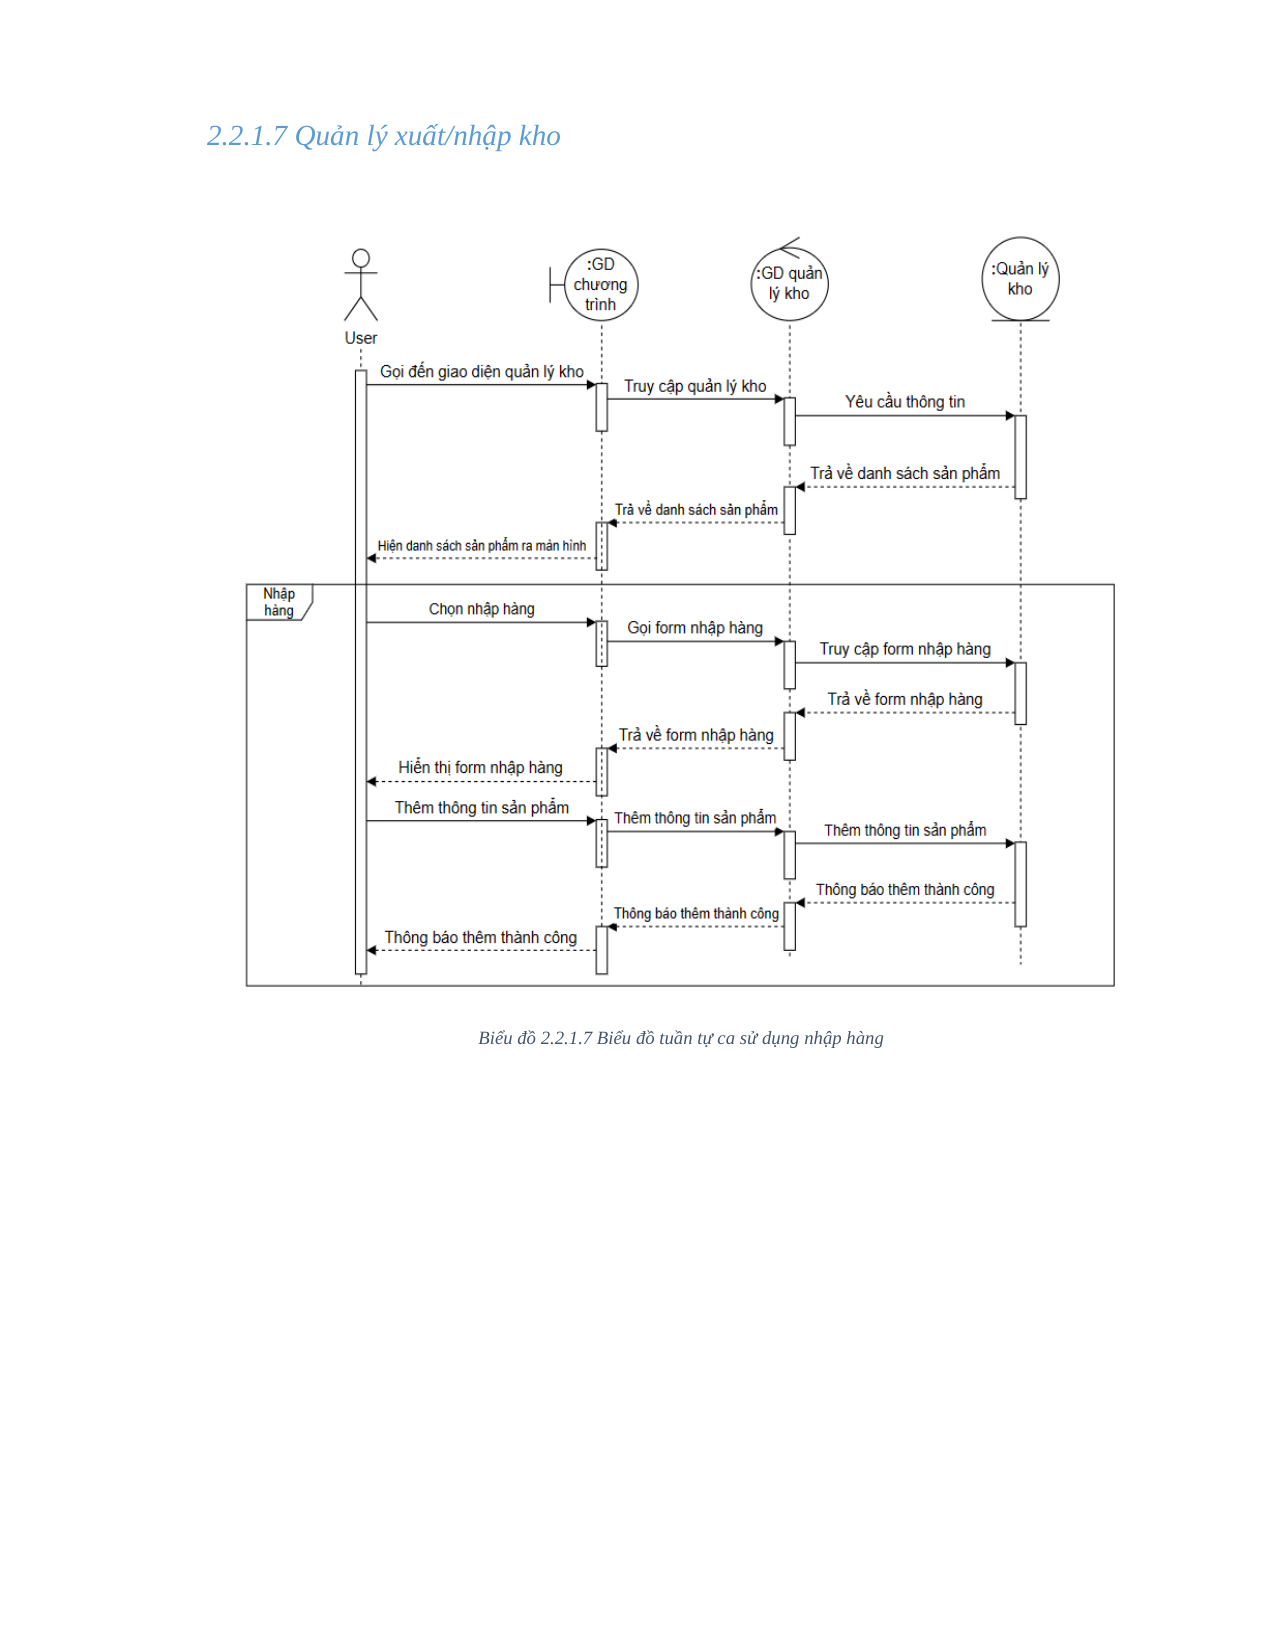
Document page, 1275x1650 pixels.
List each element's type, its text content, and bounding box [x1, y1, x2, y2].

text Biểu đồ 2.2.1.7 Biểu đồ tuần tự ca sử dụng nhập hàng [207, 1027, 1157, 1048]
picture [206, 223, 1154, 1008]
text 2.2.1.7 Quản lý xuất/nhập kho [207, 118, 1157, 152]
